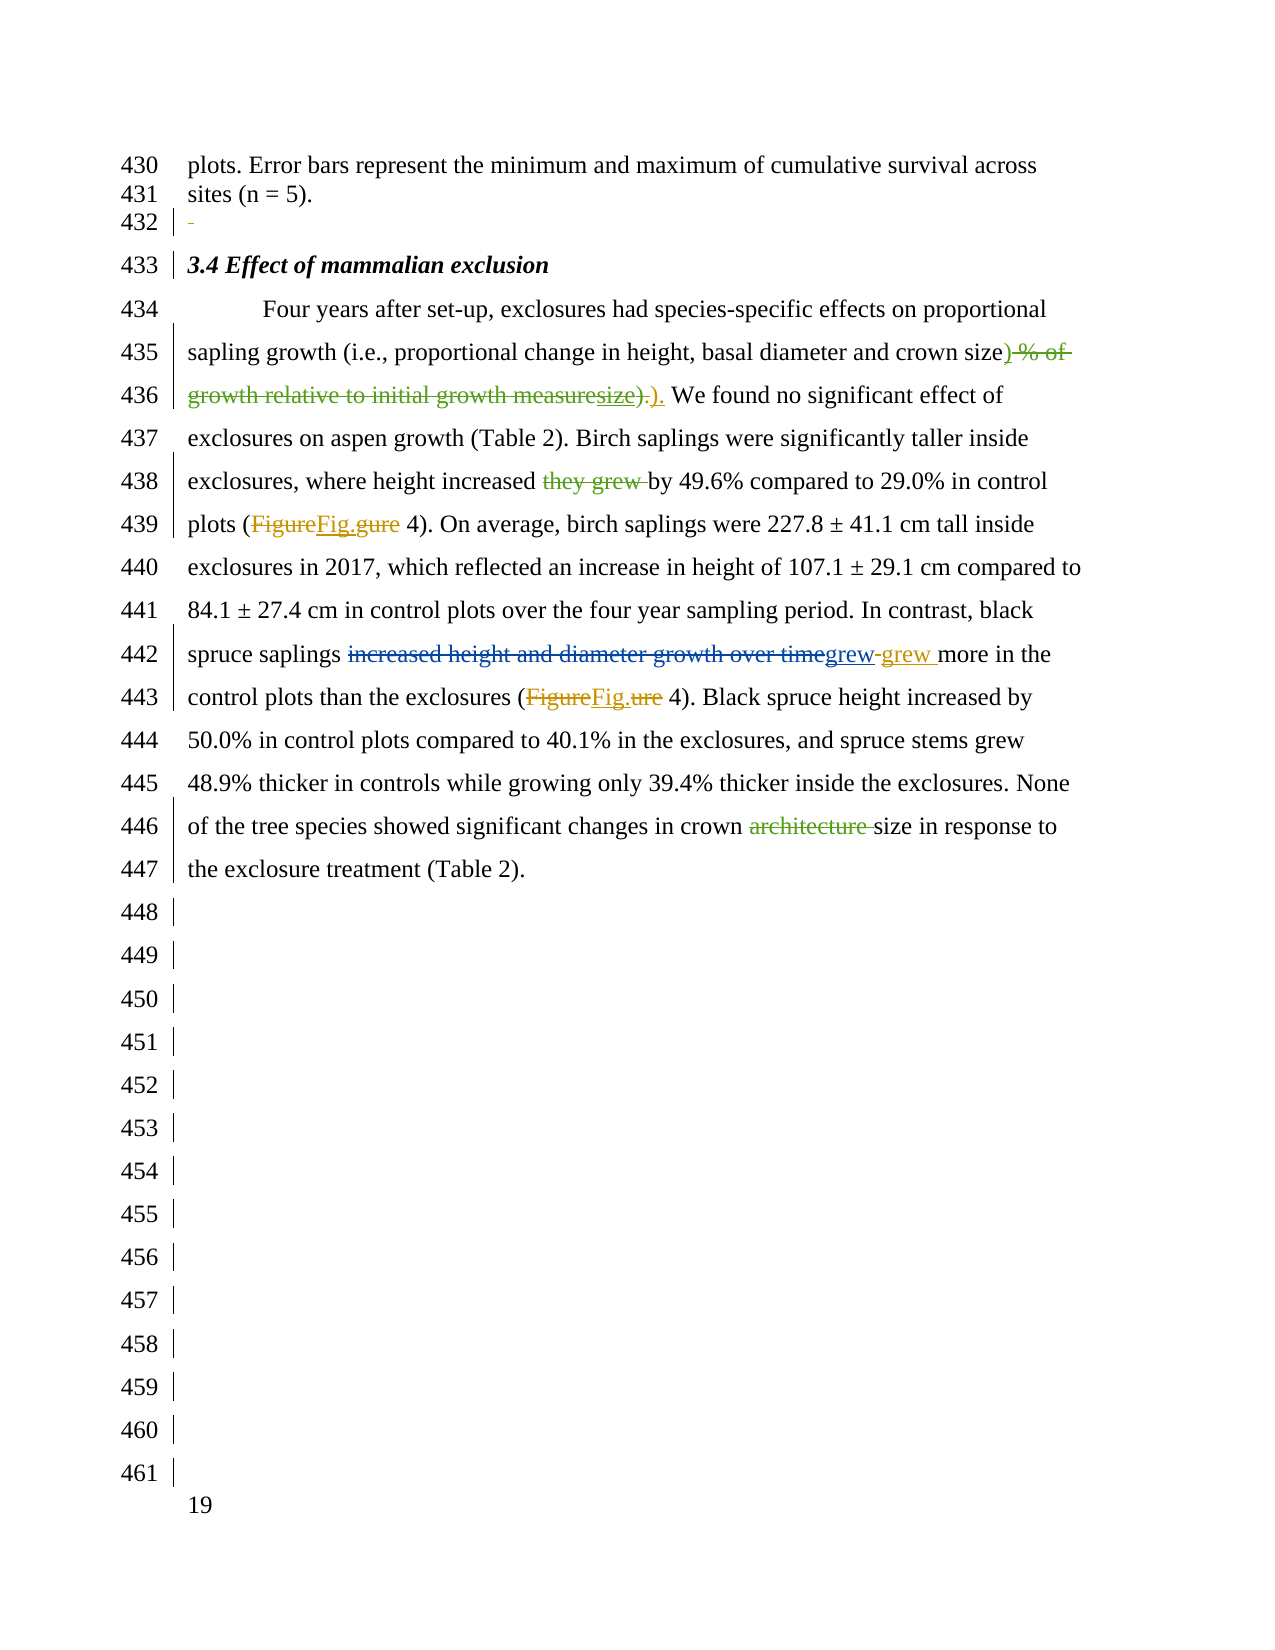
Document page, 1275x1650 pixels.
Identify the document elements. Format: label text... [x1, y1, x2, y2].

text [187, 150, 1087, 207]
subtitle 3.4 Effect of mammalian exclusion [187, 251, 1087, 279]
text Four years after set-up, exclosures had species-specific effects on proportional sapling growth (i.e., proportional change in height, basal diameter and crown size We found no significant effect of exclosures on aspen growth (Table 2). Birch saplings were significantly taller inside exclosures, where height increased by 49.6% compared to 29.0% in control plots ( 4). On average, birch saplings were 227.8 ± 41.1 cm tall inside exclosures in 2017, which reflected an increase in height of 107.1 ± 29.1 cm compared to 84.1 ± 27.4 cm in control plots over the four year sampling period. In contrast, black spruce saplings more in the control plots than the exclosures ( 4). Black spruce height increased by 50.0% in control plots compared to 40.1% in the exclosures, and spruce stems grew 48.9% thicker in controls while growing only 39.4% thicker inside the exclosures. None of the tree species showed significant changes in crown size in response to the exclosure treatment (Table 2). [187, 294, 1087, 883]
